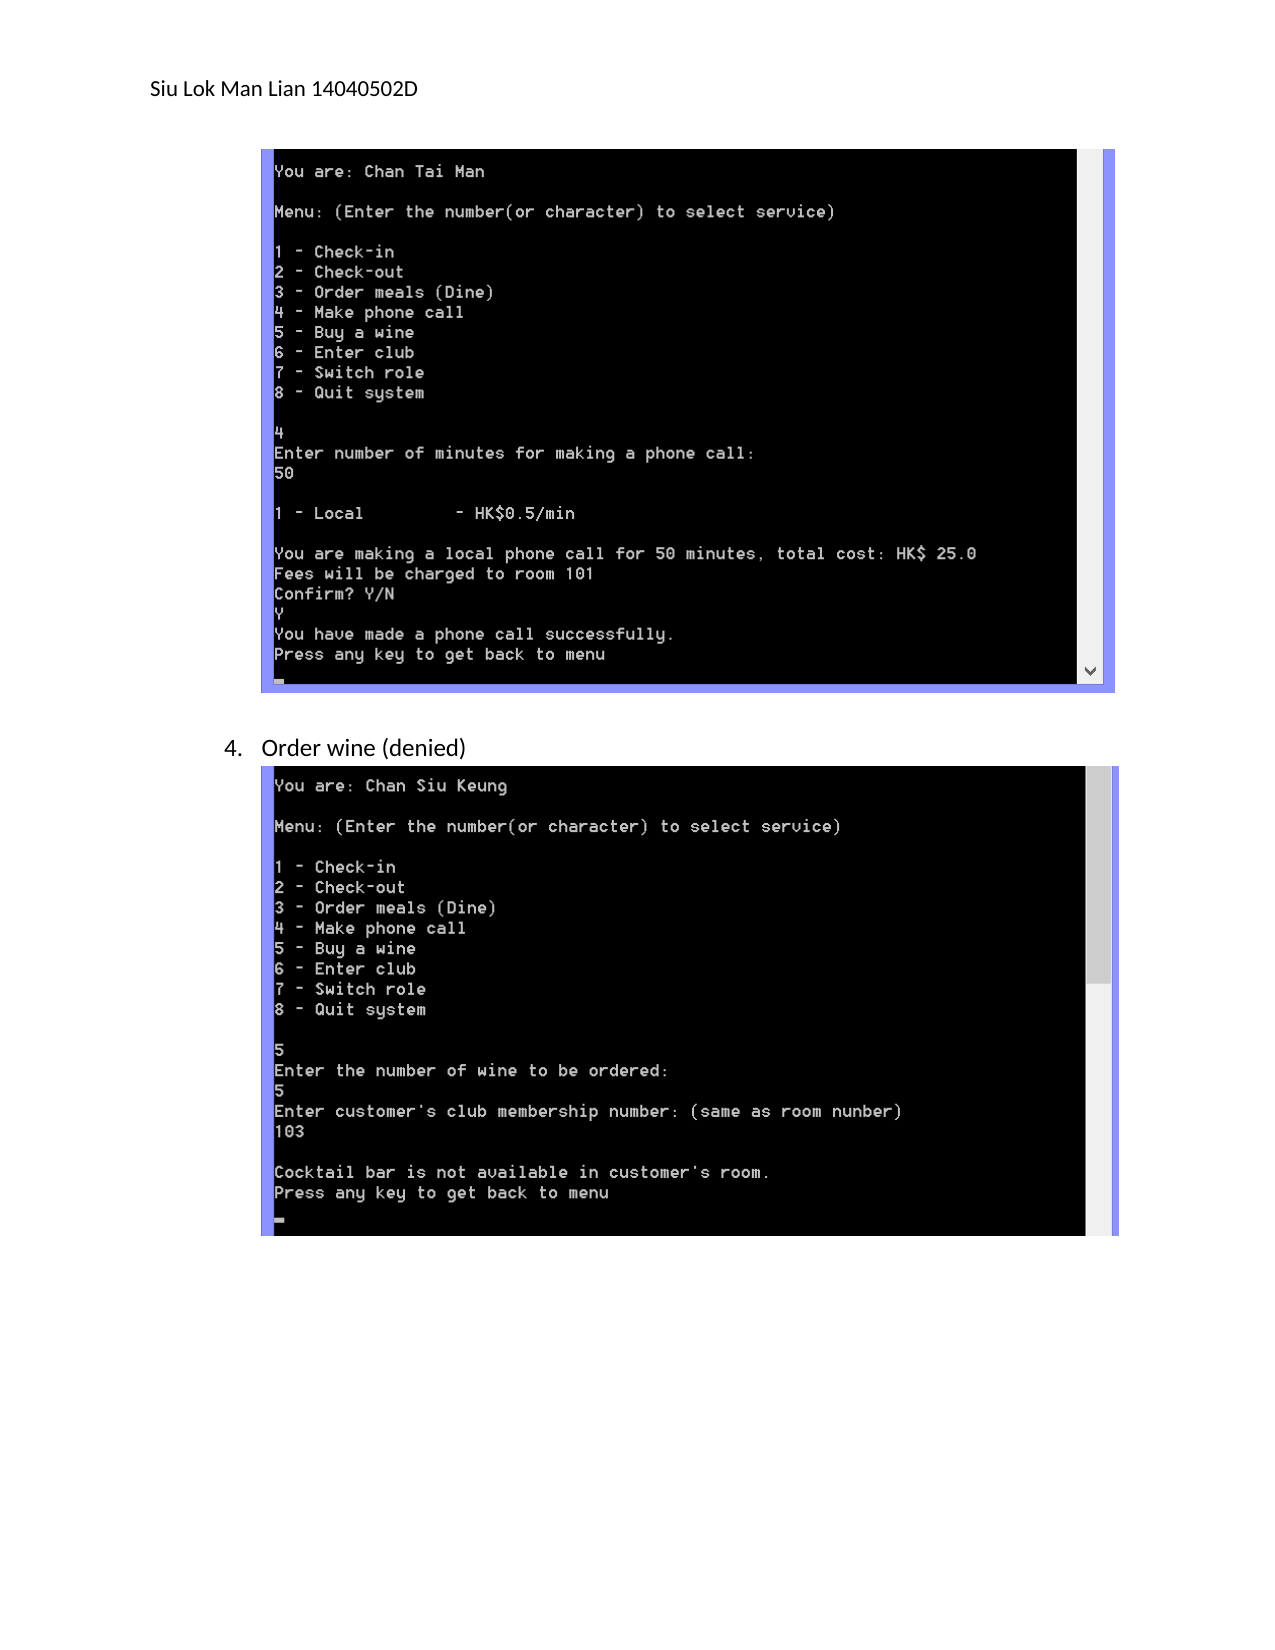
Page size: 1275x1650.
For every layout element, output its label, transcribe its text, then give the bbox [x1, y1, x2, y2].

picture [261, 149, 1115, 693]
list Order wine (denied) [224, 732, 1125, 762]
picture [261, 766, 1119, 1236]
